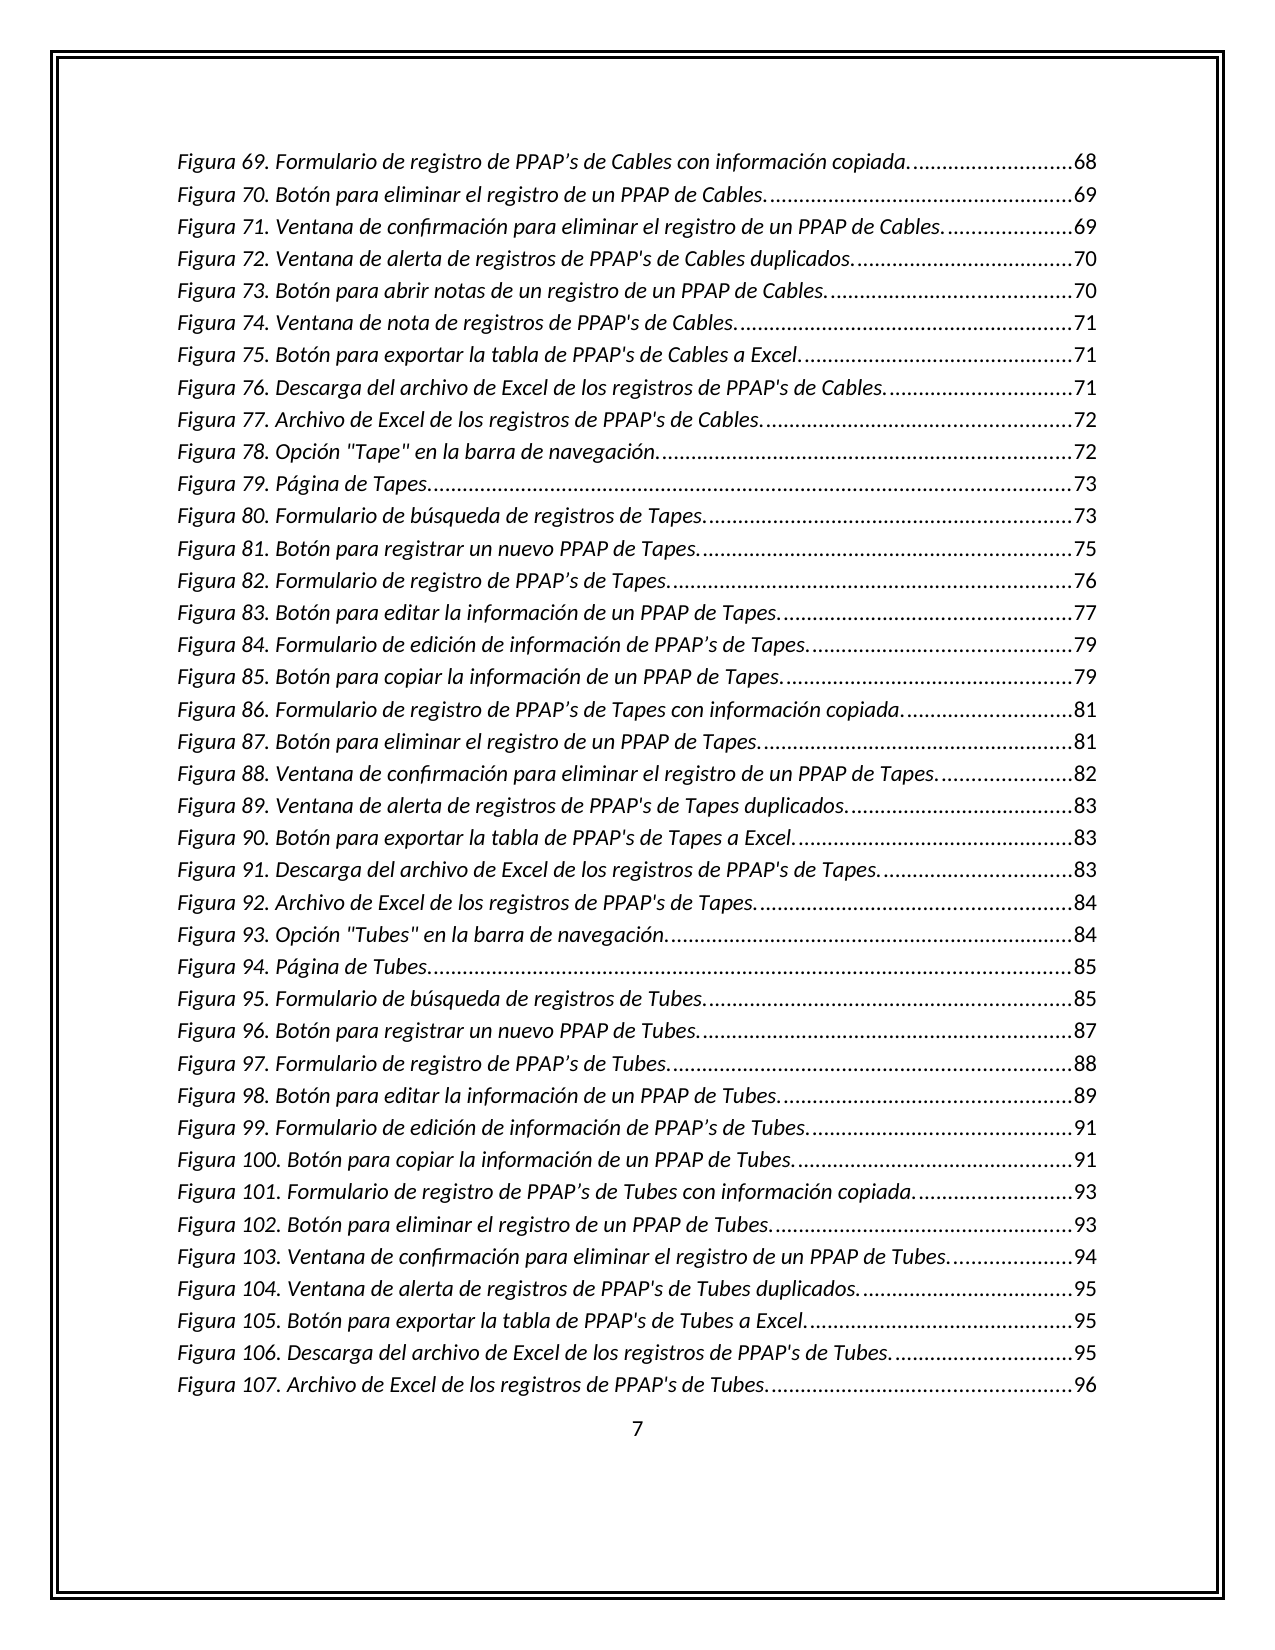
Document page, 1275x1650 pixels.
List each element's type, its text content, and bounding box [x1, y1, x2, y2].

text Figura 106. Descarga del archivo de Excel de los registros de PPAP's de Tubes. 95 [177, 1338, 1098, 1366]
text Figura 98. Botón para editar la información de un PPAP de Tubes. 89 [177, 1081, 1098, 1109]
text Figura 85. Botón para copiar la información de un PPAP de Tapes. 79 [177, 662, 1098, 691]
text Figura 92. Archivo de Excel de los registros de PPAP's de Tapes. 84 [177, 888, 1098, 916]
text Figura 93. Opción "Tubes" en la barra de navegación. 84 [177, 920, 1098, 948]
text Figura 96. Botón para registrar un nuevo PPAP de Tubes. 87 [177, 1017, 1098, 1044]
text Figura 74. Ventana de nota de registros de PPAP's de Cables. 71 [177, 308, 1098, 336]
text Figura 79. Página de Tapes. 73 [177, 469, 1098, 497]
text Figura 71. Ventana de confirmación para eliminar el registro de un PPAP de Cables. 69 [177, 212, 1098, 240]
text Figura 94. Página de Tubes. 85 [177, 952, 1098, 980]
text Figura 99. Formulario de edición de información de PPAP’s de Tubes. 91 [177, 1113, 1098, 1141]
text Figura 104. Ventana de alerta de registros de PPAP's de Tubes duplicados. 95 [177, 1274, 1098, 1302]
text Figura 76. Descarga del archivo de Excel de los registros de PPAP's de Cables. 71 [177, 373, 1098, 401]
text Figura 69. Formulario de registro de PPAP’s de Cables con información copiada. 68 [177, 147, 1098, 176]
text Figura 97. Formulario de registro de PPAP’s de Tubes. 88 [177, 1049, 1098, 1077]
text Figura 83. Botón para editar la información de un PPAP de Tapes. 77 [177, 598, 1098, 626]
text Figura 73. Botón para abrir notas de un registro de un PPAP de Cables. 70 [177, 276, 1098, 304]
text Figura 102. Botón para eliminar el registro de un PPAP de Tubes. 93 [177, 1210, 1098, 1238]
text Figura 101. Formulario de registro de PPAP’s de Tubes con información copiada. 93 [177, 1177, 1098, 1206]
text Figura 80. Formulario de búsqueda de registros de Tapes. 73 [177, 502, 1098, 529]
text Figura 91. Descarga del archivo de Excel de los registros de PPAP's de Tapes. 83 [177, 856, 1098, 884]
text Figura 88. Ventana de confirmación para eliminar el registro de un PPAP de Tapes. 82 [177, 759, 1098, 787]
text Figura 95. Formulario de búsqueda de registros de Tubes. 85 [177, 984, 1098, 1012]
text Figura 78. Opción "Tape" en la barra de navegación. 72 [177, 437, 1098, 465]
text Figura 70. Botón para eliminar el registro de un PPAP de Cables. 69 [177, 180, 1098, 208]
text Figura 81. Botón para registrar un nuevo PPAP de Tapes. 75 [177, 534, 1098, 562]
text Figura 75. Botón para exportar la tabla de PPAP's de Cables a Excel. 71 [177, 341, 1098, 369]
text Figura 77. Archivo de Excel de los registros de PPAP's de Cables. 72 [177, 405, 1098, 433]
text Figura 89. Ventana de alerta de registros de PPAP's de Tapes duplicados. 83 [177, 791, 1098, 819]
text Figura 86. Formulario de registro de PPAP’s de Tapes con información copiada. 81 [177, 695, 1098, 723]
text Figura 72. Ventana de alerta de registros de PPAP's de Cables duplicados. 70 [177, 244, 1098, 272]
text Figura 90. Botón para exportar la tabla de PPAP's de Tapes a Excel. 83 [177, 823, 1098, 851]
text Figura 87. Botón para eliminar el registro de un PPAP de Tapes. 81 [177, 727, 1098, 755]
text Figura 103. Ventana de confirmación para eliminar el registro de un PPAP de Tubes. 94 [177, 1242, 1098, 1270]
text Figura 107. Archivo de Excel de los registros de PPAP's de Tubes. 96 [177, 1371, 1098, 1399]
text Figura 84. Formulario de edición de información de PPAP’s de Tapes. 79 [177, 630, 1098, 658]
text Figura 105. Botón para exportar la tabla de PPAP's de Tubes a Excel. 95 [177, 1306, 1098, 1334]
text Figura 82. Formulario de registro de PPAP’s de Tapes. 76 [177, 566, 1098, 594]
text Figura 100. Botón para copiar la información de un PPAP de Tubes. 91 [177, 1145, 1098, 1173]
